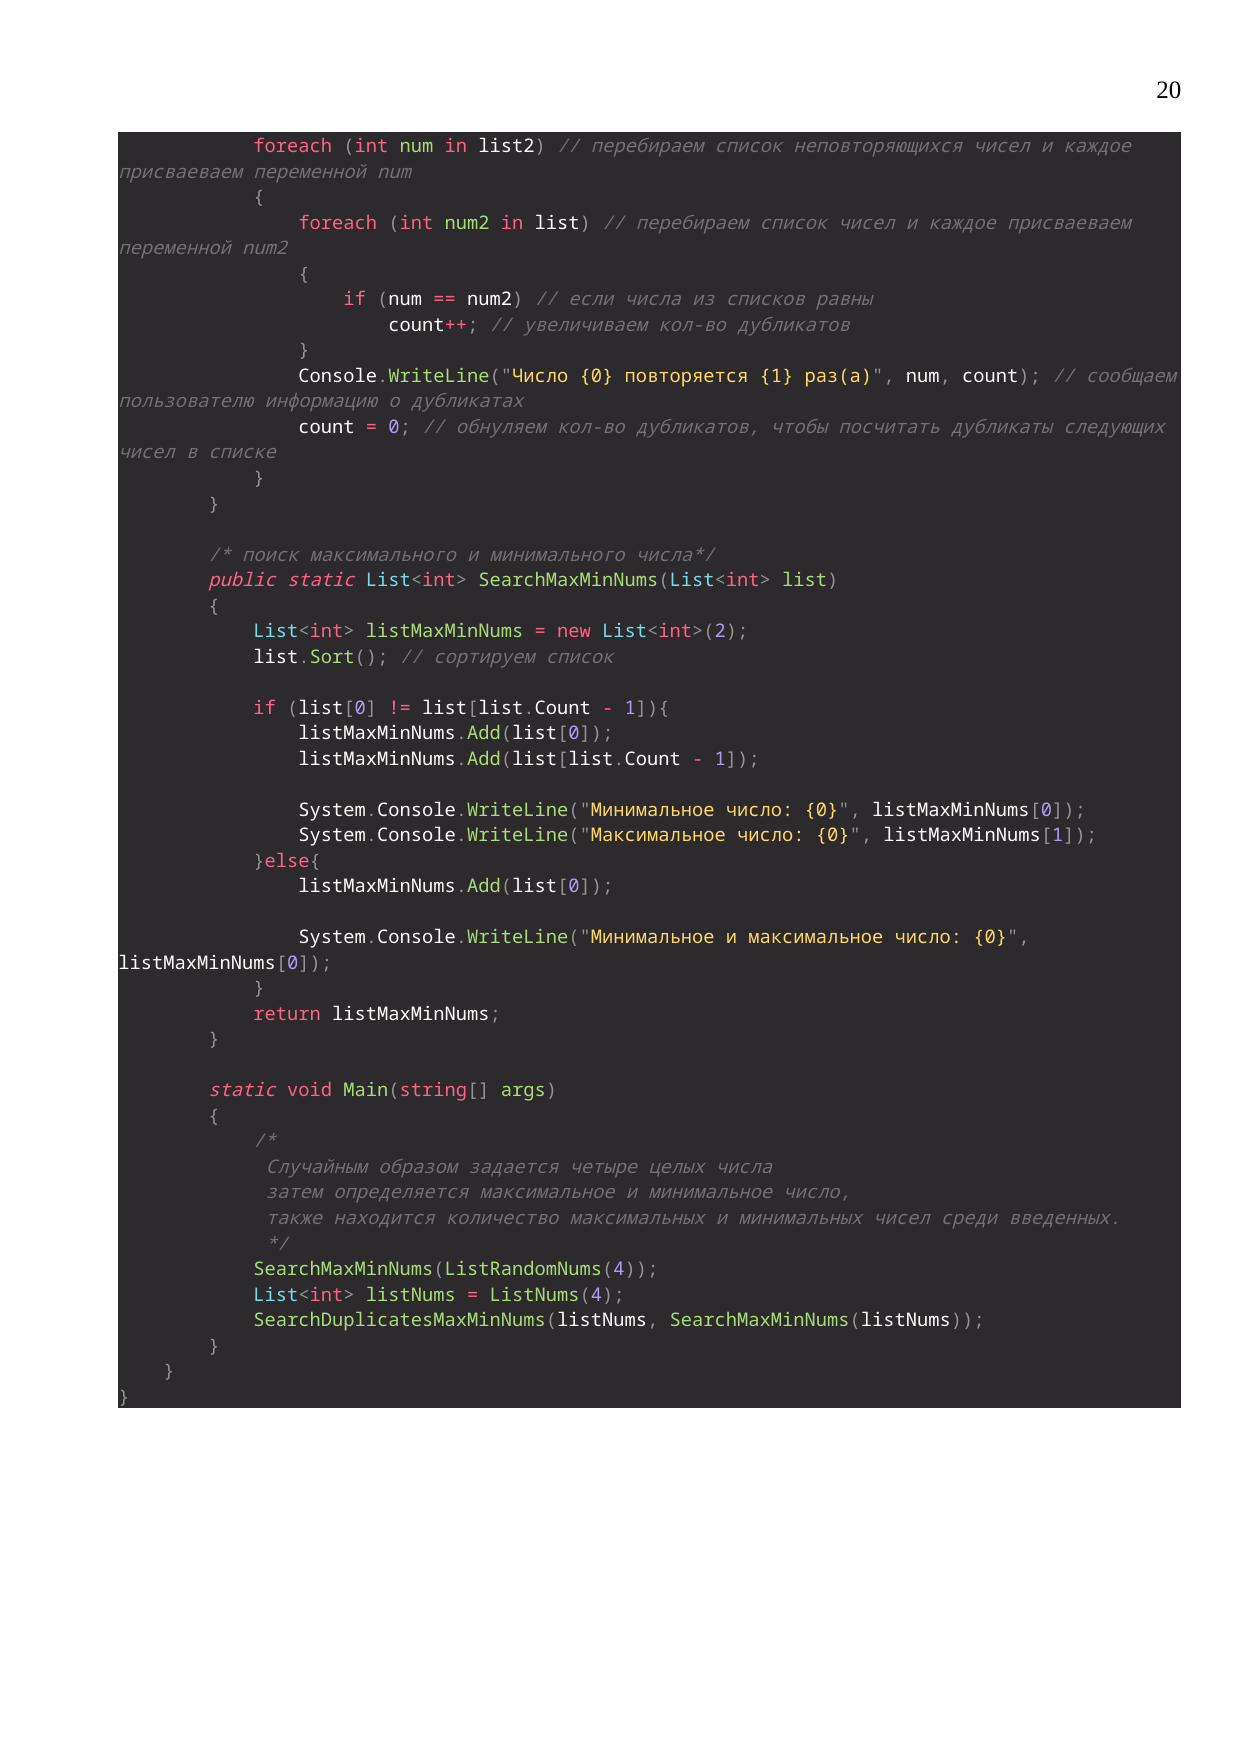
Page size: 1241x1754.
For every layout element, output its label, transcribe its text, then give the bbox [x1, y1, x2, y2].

text { [118, 1102, 1181, 1128]
text } [118, 1026, 1181, 1051]
text List<int> listNums = ListNums(4); [118, 1281, 1181, 1306]
text count++; // увеличиваем кол-во дубликатов [118, 311, 1181, 337]
text if (list[0] != list[list.Count - 1]){ [118, 694, 1181, 719]
text System.Console.WriteLine("Минимальное и максимальное число: {0}", listMaxMinNums[0]); [118, 924, 1181, 975]
text static void Main(string[] args) [118, 1077, 1181, 1102]
text Console.WriteLine("Число {0} повторяется {1} раз(а)", num, count); // сообщаем пользователю информацию о дубликатах [118, 362, 1181, 413]
text listMaxMinNums.Add(list[list.Count - 1]); [118, 745, 1181, 771]
text затем определяется максимальное и минимальное число, [118, 1179, 1181, 1204]
text foreach (int num in list2) // перебираем список неповторяющихся чисел и каждое присваеваем переменной num [118, 132, 1181, 183]
text } [118, 1383, 1181, 1408]
text также находится количество максимальных и минимальных чисел среди введенных. [118, 1204, 1181, 1230]
text SearchDuplicatesMaxMinNums(listNums, SearchMaxMinNums(listNums)); [118, 1306, 1181, 1332]
text count = 0; // обнуляем кол-во дубликатов, чтобы посчитать дубликаты следующих чисел в списке [118, 413, 1181, 464]
text List<int> listMaxMinNums = new List<int>(2); [118, 617, 1181, 643]
text } [118, 337, 1181, 362]
text System.Console.WriteLine("Минимальное число: {0}", listMaxMinNums[0]); [118, 796, 1181, 822]
text /* [118, 1128, 1181, 1153]
text public static List<int> SearchMaxMinNums(List<int> list) [118, 566, 1181, 592]
text if (num == num2) // если числа из списков равны [118, 286, 1181, 311]
text listMaxMinNums.Add(list[0]); [118, 719, 1181, 745]
text { [118, 183, 1181, 209]
text { [118, 592, 1181, 617]
text list.Sort(); // сортируем список [118, 643, 1181, 668]
text /* поиск максимального и минимального числа*/ [118, 541, 1181, 566]
text } [118, 1357, 1181, 1383]
text } [118, 1332, 1181, 1357]
text } [118, 490, 1181, 515]
text foreach (int num2 in list) // перебираем список чисел и каждое присваеваем переменной num2 [118, 209, 1181, 260]
text } [118, 464, 1181, 490]
text } [118, 975, 1181, 1000]
text }else{ [118, 847, 1181, 873]
text System.Console.WriteLine("Максимальное число: {0}", listMaxMinNums[1]); [118, 822, 1181, 847]
text listMaxMinNums.Add(list[0]); [118, 873, 1181, 898]
text Cлучайным образом задается четыре целых числа [118, 1153, 1181, 1179]
text { [118, 260, 1181, 286]
text SearchMaxMinNums(ListRandomNums(4)); [118, 1255, 1181, 1281]
text return listMaxMinNums; [118, 1000, 1181, 1026]
text */ [118, 1230, 1181, 1255]
